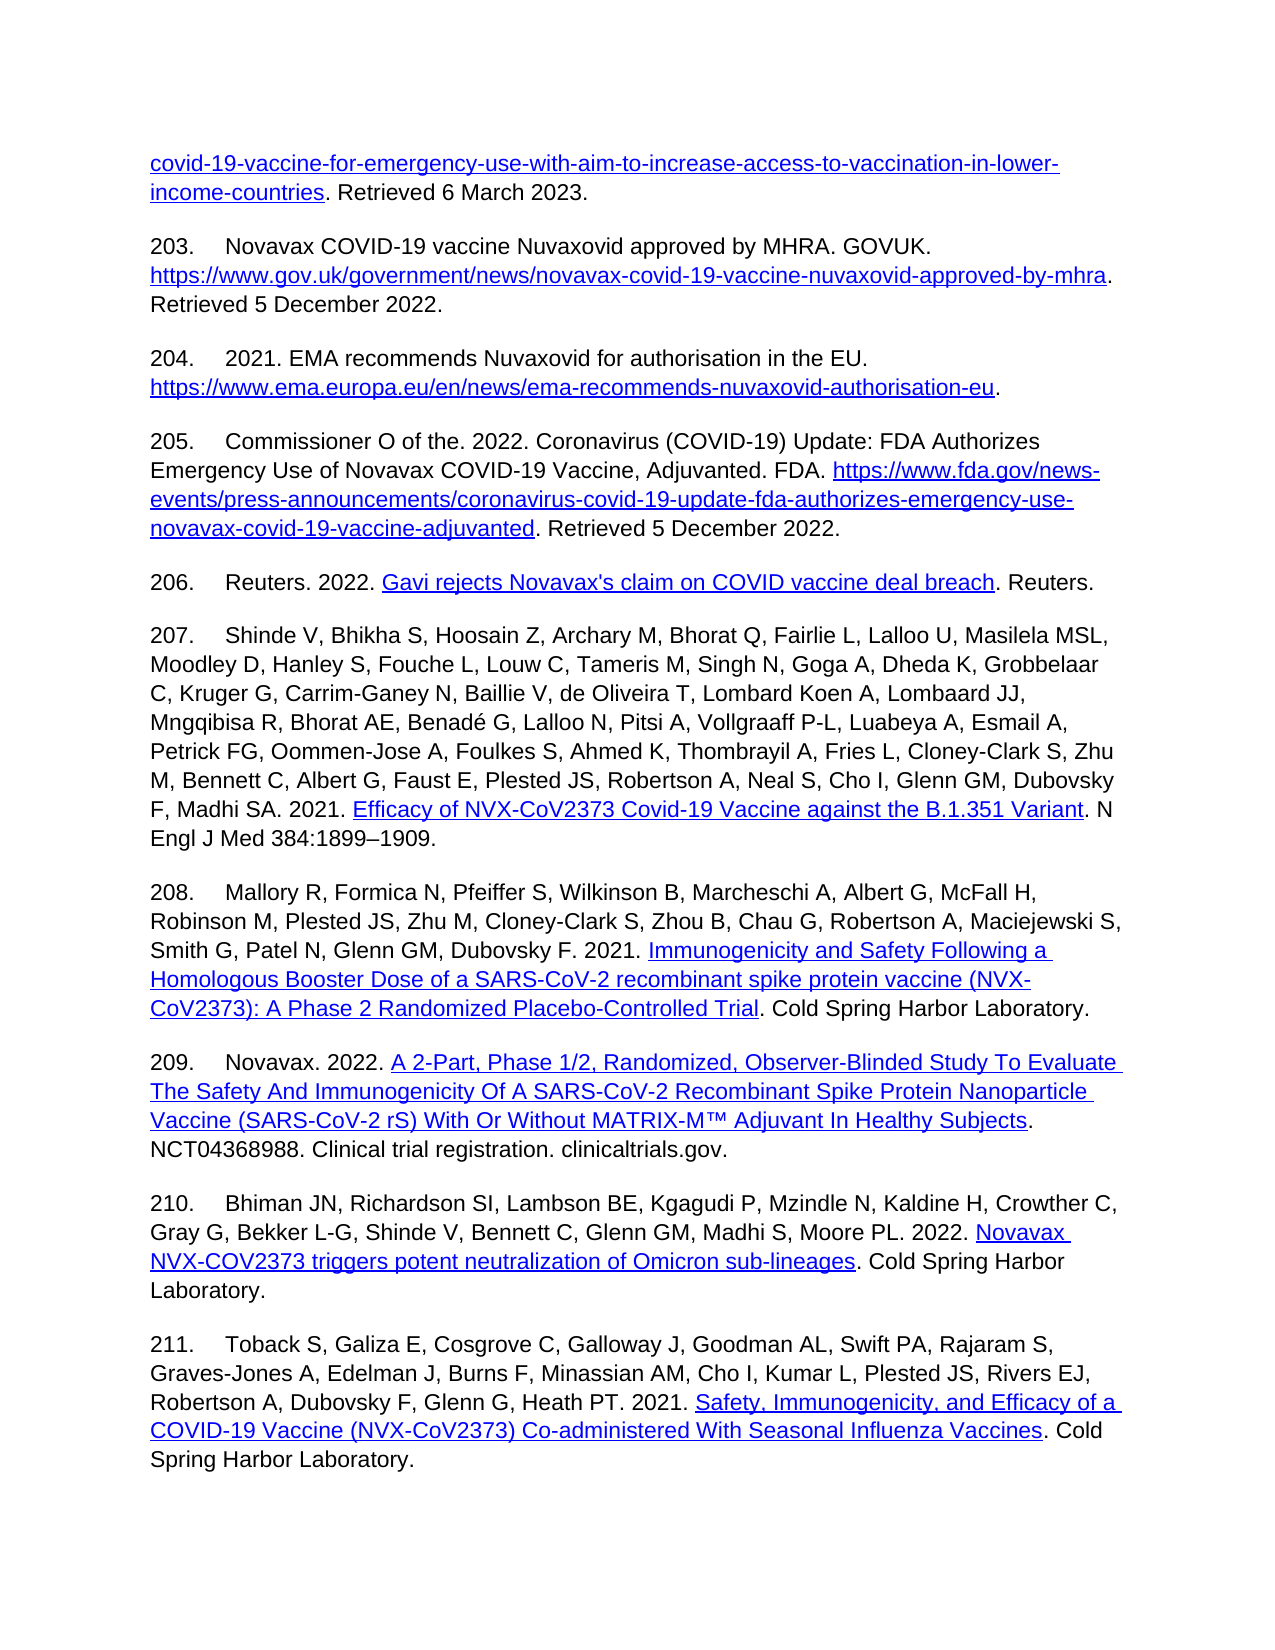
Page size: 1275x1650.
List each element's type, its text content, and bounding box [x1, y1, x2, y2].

text 210. Bhiman JN, Richardson SI, Lambson BE, Kgagudi P, Mzindle N, Kaldine H, Crowther C, Gray G, Bekker L-G, Shinde V, Bennett C, Glenn GM, Madhi S, Moore PL. 2022. Novavax NVX-COV2373 triggers potent neutralization of Omicron sub-lineages. Cold Spring Harbor Laboratory. [150, 1190, 1125, 1303]
text 208. Mallory R, Formica N, Pfeiffer S, Wilkinson B, Marcheschi A, Albert G, McFall H, Robinson M, Plested JS, Zhu M, Cloney-Clark S, Zhou B, Chau G, Robertson A, Maciejewski S, Smith G, Patel N, Glenn GM, Dubovsky F. 2021. Immunogenicity and Safety Following a Homologous Booster Dose of a SARS-CoV-2 recombinant spike protein vaccine (NVX-CoV2373): A Phase 2 Randomized Placebo-Controlled Trial. Cold Spring Harbor Laboratory. [150, 879, 1125, 1021]
text 209. Novavax. 2022. A 2-Part, Phase 1/2, Randomized, Observer-Blinded Study To Evaluate The Safety And Immunogenicity Of A SARS-CoV-2 Recombinant Spike Protein Nanoparticle Vaccine (SARS-CoV-2 rS) With Or Without MATRIX-M™ Adjuvant In Healthy Subjects. NCT04368988. Clinical trial registration. clinicaltrials.gov. [150, 1049, 1125, 1162]
text 206. Reuters. 2022. Gavi rejects Novavax's claim on COVID vaccine deal breach. Reuters. [150, 568, 1125, 595]
text 207. Shinde V, Bhikha S, Hoosain Z, Archary M, Bhorat Q, Fairlie L, Lalloo U, Masilela MSL, Moodley D, Hanley S, Fouche L, Louw C, Tameris M, Singh N, Goga A, Dheda K, Grobbelaar C, Kruger G, Carrim-Ganey N, Baillie V, de Oliveira T, Lombard Koen A, Lombaard JJ, Mngqibisa R, Bhorat AE, Benadé G, Lalloo N, Pitsi A, Vollgraaff P-L, Luabeya A, Esmail A, Petrick FG, Oommen-Jose A, Foulkes S, Ahmed K, Thombrayil A, Fries L, Cloney-Clark S, Zhu M, Bennett C, Albert G, Faust E, Plested JS, Robertson A, Neal S, Cho I, Glenn GM, Dubovsky F, Madhi SA. 2021. Efficacy of NVX-CoV2373 Covid-19 Vaccine against the B.1.351 Variant. N Engl J Med 384:1899–1909. [150, 622, 1125, 852]
text 211. Toback S, Galiza E, Cosgrove C, Galloway J, Goodman AL, Swift PA, Rajaram S, Graves-Jones A, Edelman J, Burns F, Minassian AM, Cho I, Kumar L, Plested JS, Rivers EJ, Robertson A, Dubovsky F, Glenn G, Heath PT. 2021. Safety, Immunogenicity, and Efficacy of a COVID-19 Vaccine (NVX-CoV2373) Co-administered With Seasonal Influenza Vaccines. Cold Spring Harbor Laboratory. [150, 1331, 1125, 1473]
text 205. Commissioner O of the. 2022. Coronavirus (COVID-19) Update: FDA Authorizes Emergency Use of Novavax COVID-19 Vaccine, Adjuvanted. FDA. https://www.fda.gov/news-events/press-announcements/coronavirus-covid-19-update-fda-authorizes-emergency-use-novavax-covid-19-vaccine-adjuvanted. Retrieved 5 December 2022. [150, 428, 1125, 541]
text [150, 150, 1125, 205]
text 203. Novavax COVID-19 vaccine Nuvaxovid approved by MHRA. GOVUK. https://www.gov.uk/government/news/novavax-covid-19-vaccine-nuvaxovid-approved-by-mhra. Retrieved 5 December 2022. [150, 233, 1125, 317]
text 204. 2021. EMA recommends Nuvaxovid for authorisation in the EU. https://www.ema.europa.eu/en/news/ema-recommends-nuvaxovid-authorisation-eu. [150, 345, 1125, 400]
